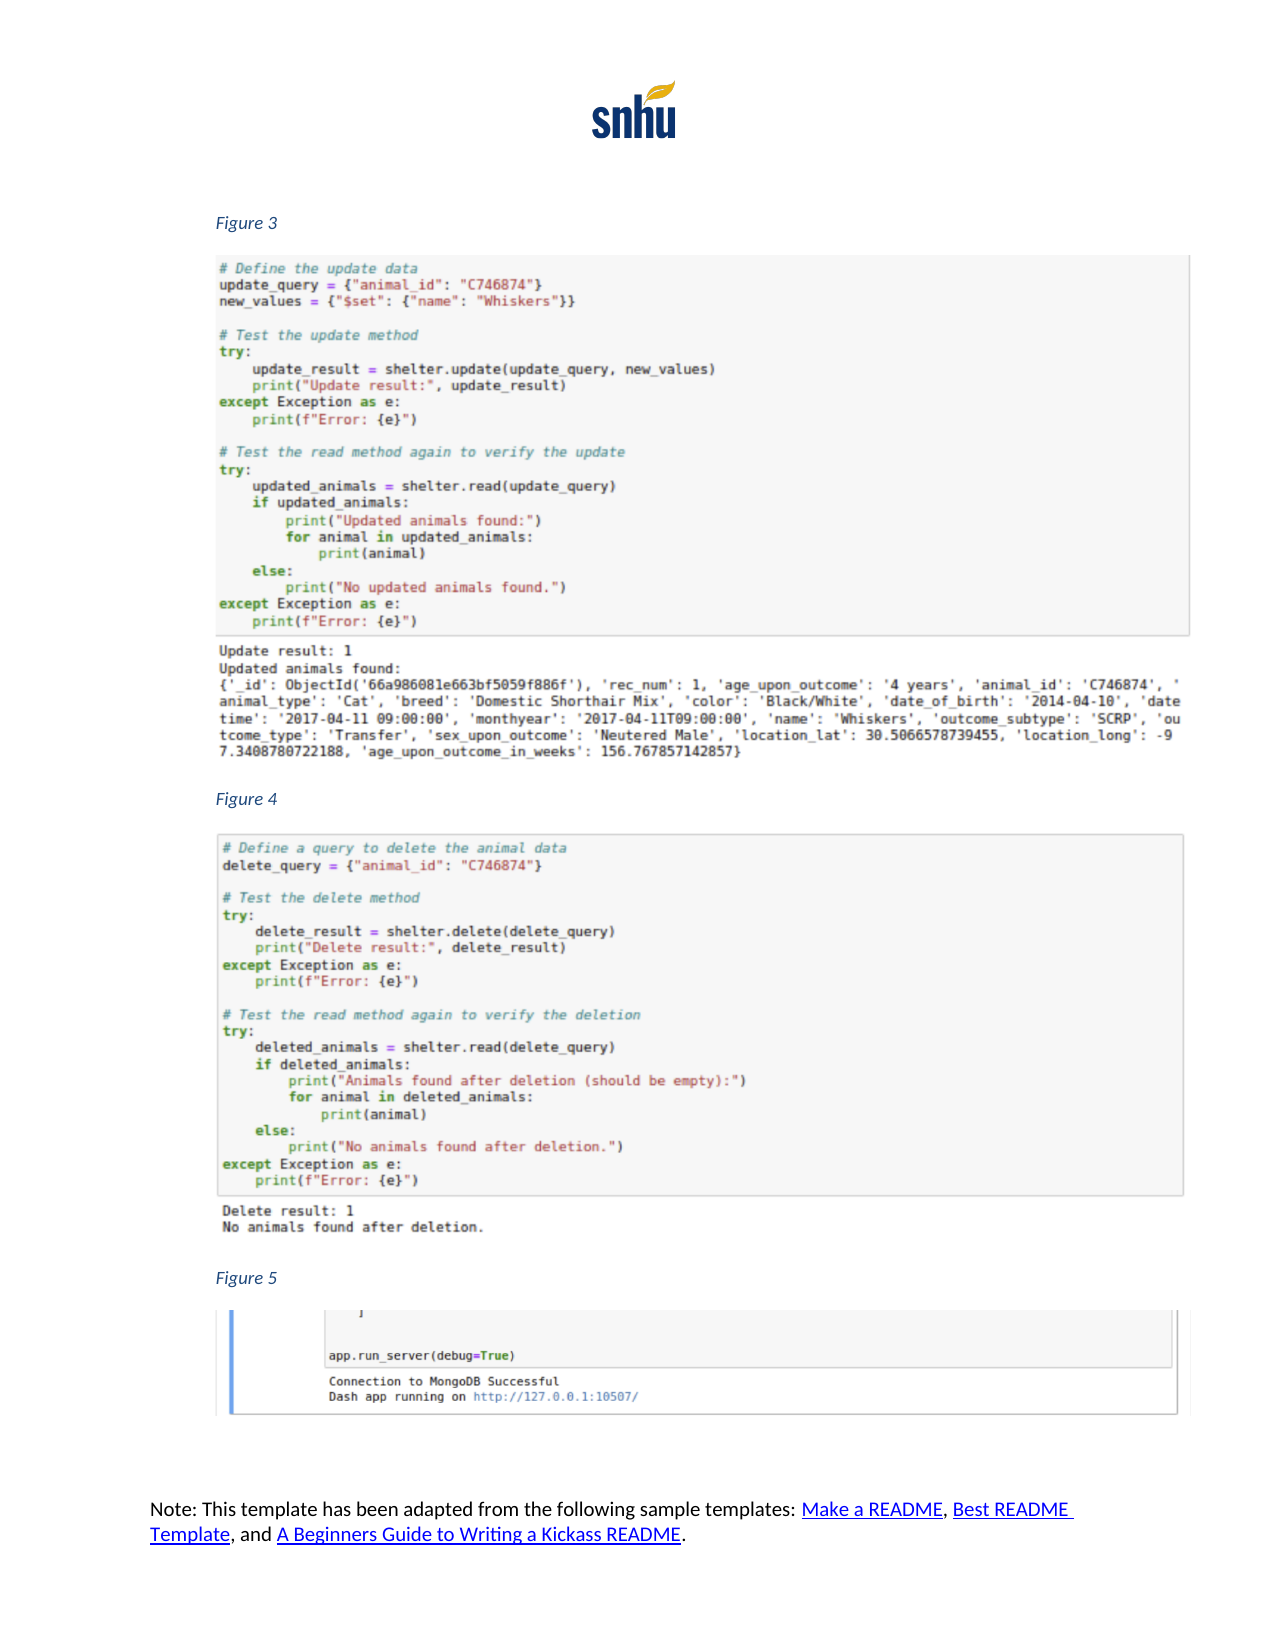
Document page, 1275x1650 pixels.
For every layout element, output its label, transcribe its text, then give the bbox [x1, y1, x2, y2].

text Figure 5 [216, 1266, 1125, 1289]
picture [215, 831, 1191, 1239]
picture [573, 75, 702, 147]
picture [215, 255, 1191, 760]
picture [215, 1310, 1191, 1416]
text Figure 4 [216, 787, 1125, 810]
text Figure 3 [216, 211, 1125, 234]
